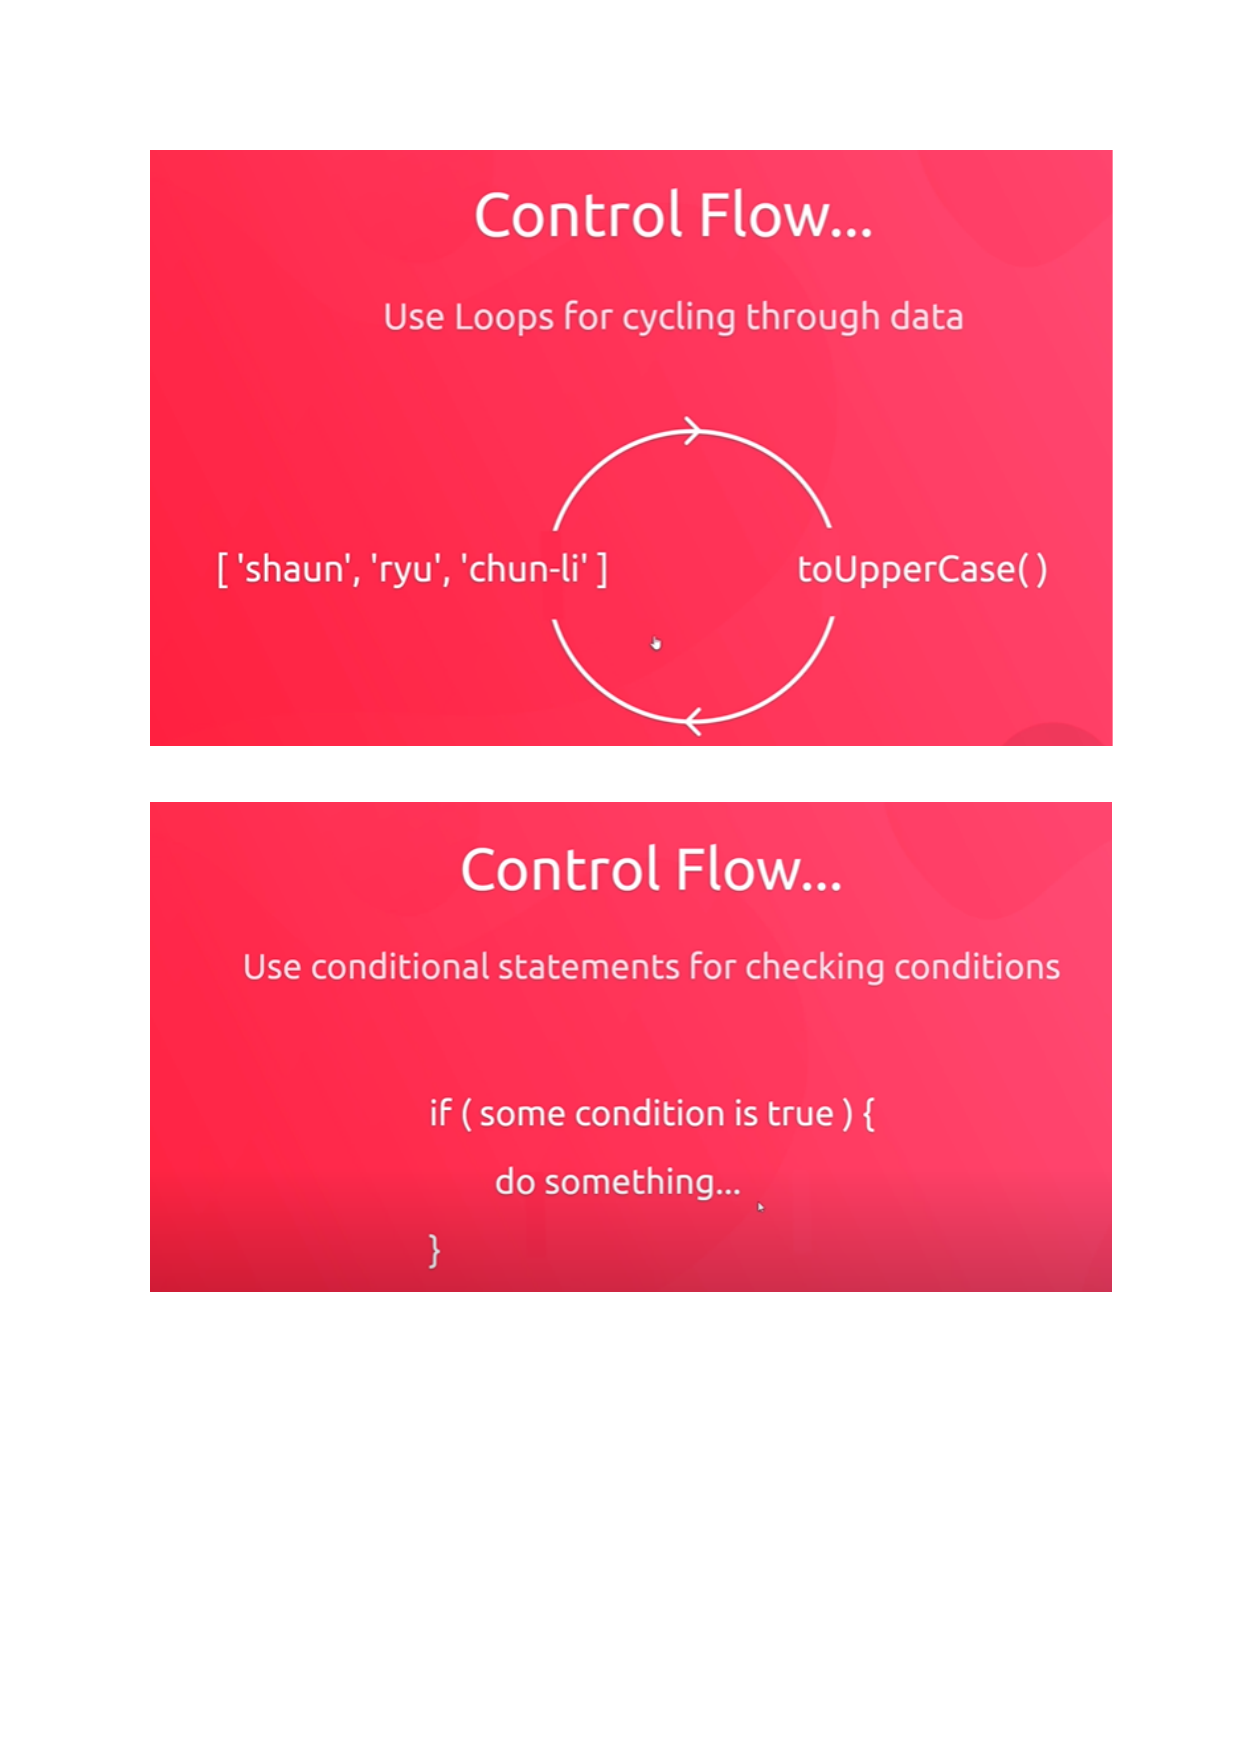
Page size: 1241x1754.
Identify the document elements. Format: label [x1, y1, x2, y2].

picture [150, 150, 1113, 746]
picture [150, 802, 1112, 1292]
